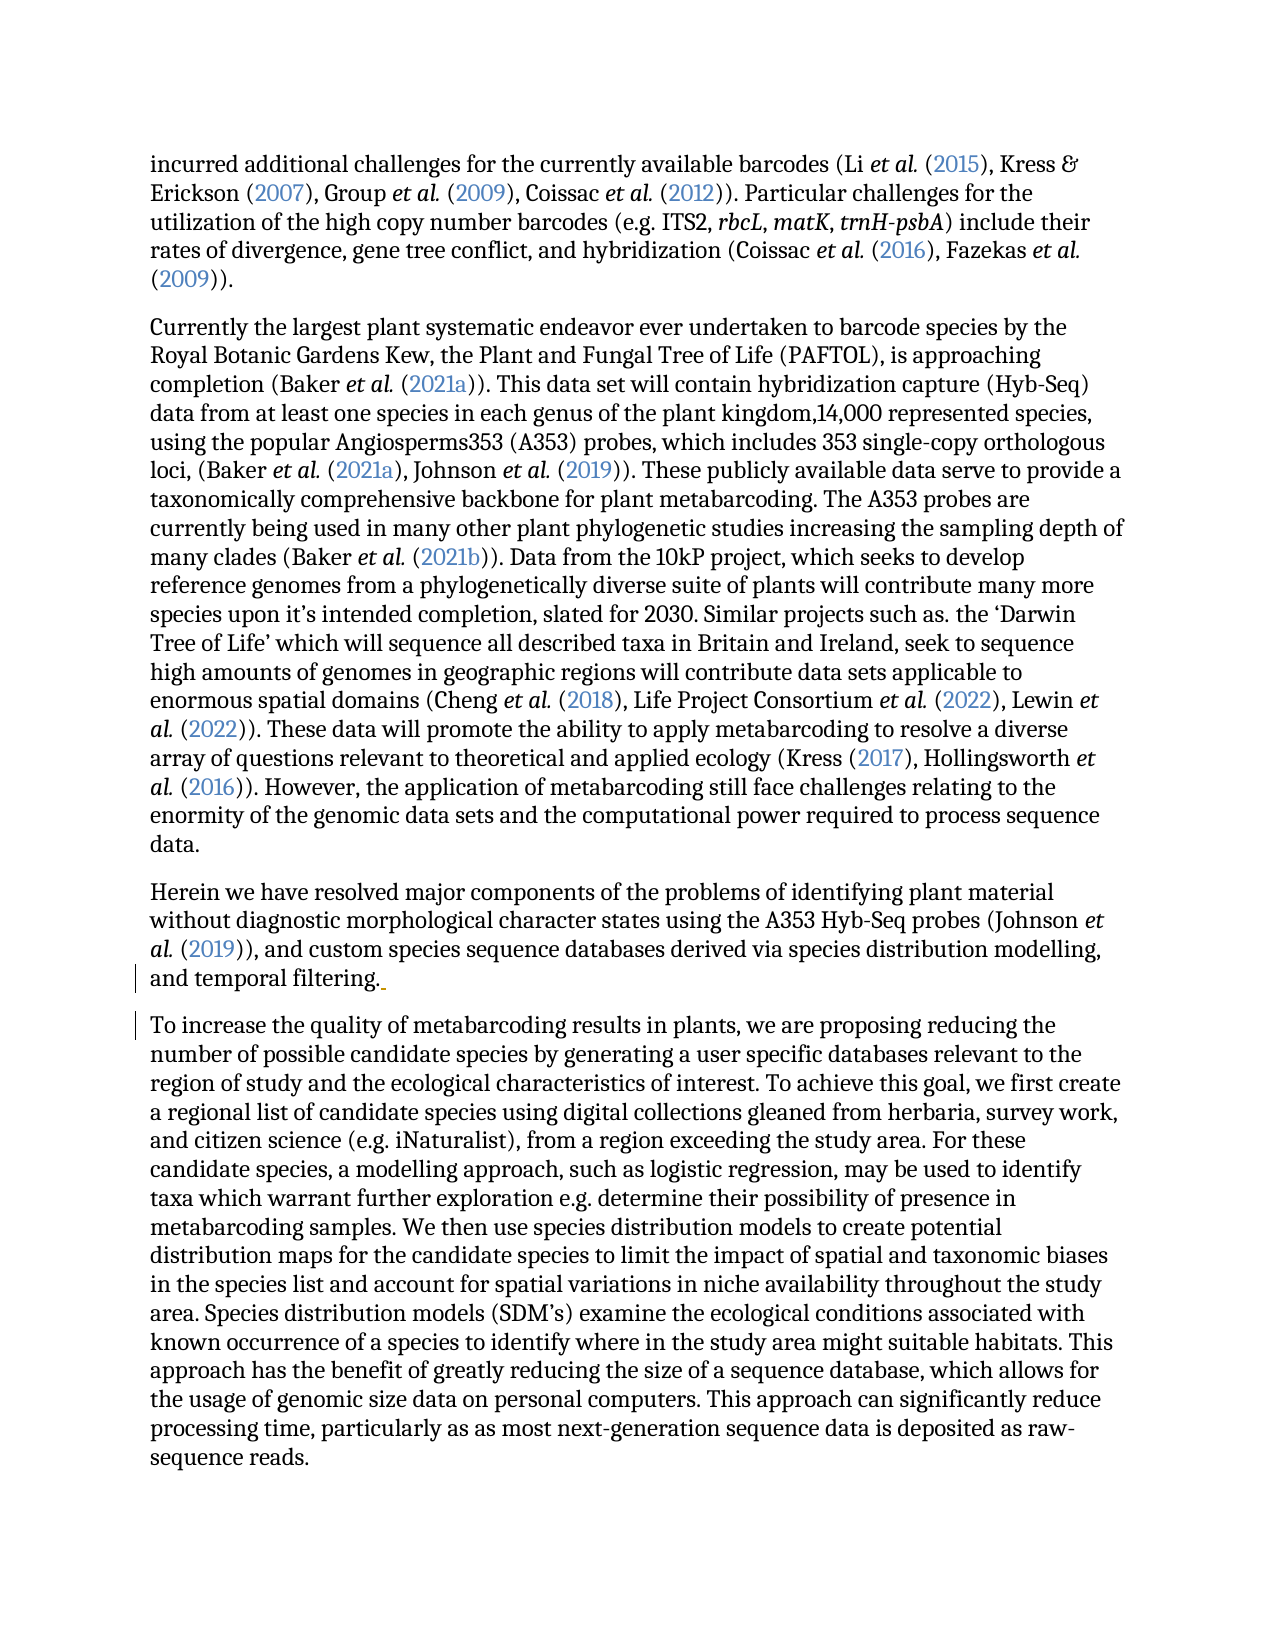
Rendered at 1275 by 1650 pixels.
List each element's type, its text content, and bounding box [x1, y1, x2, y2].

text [150, 150, 1125, 294]
text Currently the largest plant systematic endeavor ever undertaken to barcode species by the Royal Botanic Gardens Kew, the Plant and Fungal Tree of Life (PAFTOL), is approaching completion (Baker et al. (2021a)). This data set will contain hybridization capture (Hyb-Seq) data from at least one species in each genus of the plant kingdom,14,000 represented species, using the popular Angiosperms353 (A353) probes, which includes 353 single-copy orthologous loci, (Baker et al. (2021a), Johnson et al. (2019)). These publicly available data serve to provide a taxonomically comprehensive backbone for plant metabarcoding. The A353 probes are currently being used in many other plant phylogenetic studies increasing the sampling depth of many clades (Baker et al. (2021b)). Data from the 10kP project, which seeks to develop reference genomes from a phylogenetically diverse suite of plants will contribute many more species upon it’s intended completion, slated for 2030. Similar projects such as. the ‘Darwin Tree of Life’ which will sequence all described taxa in Britain and Ireland, seek to sequence high amounts of genomes in geographic regions will contribute data sets applicable to enormous spatial domains (Cheng et al. (2018), Life Project Consortium et al. (2022), Lewin et al. (2022)). These data will promote the ability to apply metabarcoding to resolve a diverse array of questions relevant to theoretical and applied ecology (Kress (2017), Hollingsworth et al. (2016)). However, the application of metabarcoding still face challenges relating to the enormity of the genomic data sets and the computational power required to process sequence data. [150, 312, 1125, 859]
text To increase the quality of metabarcoding results in plants, we are proposing reducing the number of possible candidate species by generating a user specific databases relevant to the region of study and the ecological characteristics of interest. To achieve this goal, we first create a regional list of candidate species using digital collections gleaned from herbaria, survey work, and citizen science (e.g. iNaturalist), from a region exceeding the study area. For these candidate species, a modelling approach, such as logistic regression, may be used to identify taxa which warrant further exploration e.g. determine their possibility of presence in metabarcoding samples. We then use species distribution models to create potential distribution maps for the candidate species to limit the impact of spatial and taxonomic biases in the species list and account for spatial variations in niche availability throughout the study area. Species distribution models (SDM’s) examine the ecological conditions associated with known occurrence of a species to identify where in the study area might suitable habitats. This approach has the benefit of greatly reducing the size of a sequence database, which allows for the usage of genomic size data on personal computers. This approach can significantly reduce processing time, particularly as as most next-generation sequence data is deposited as raw-sequence reads. [150, 1011, 1125, 1471]
text Herein we have resolved major components of the problems of identifying plant material without diagnostic morphological character states using the A353 Hyb-Seq probes (Johnson et al. (2019)), and custom species sequence databases derived via species distribution modelling, and temporal filtering. [150, 877, 1125, 992]
